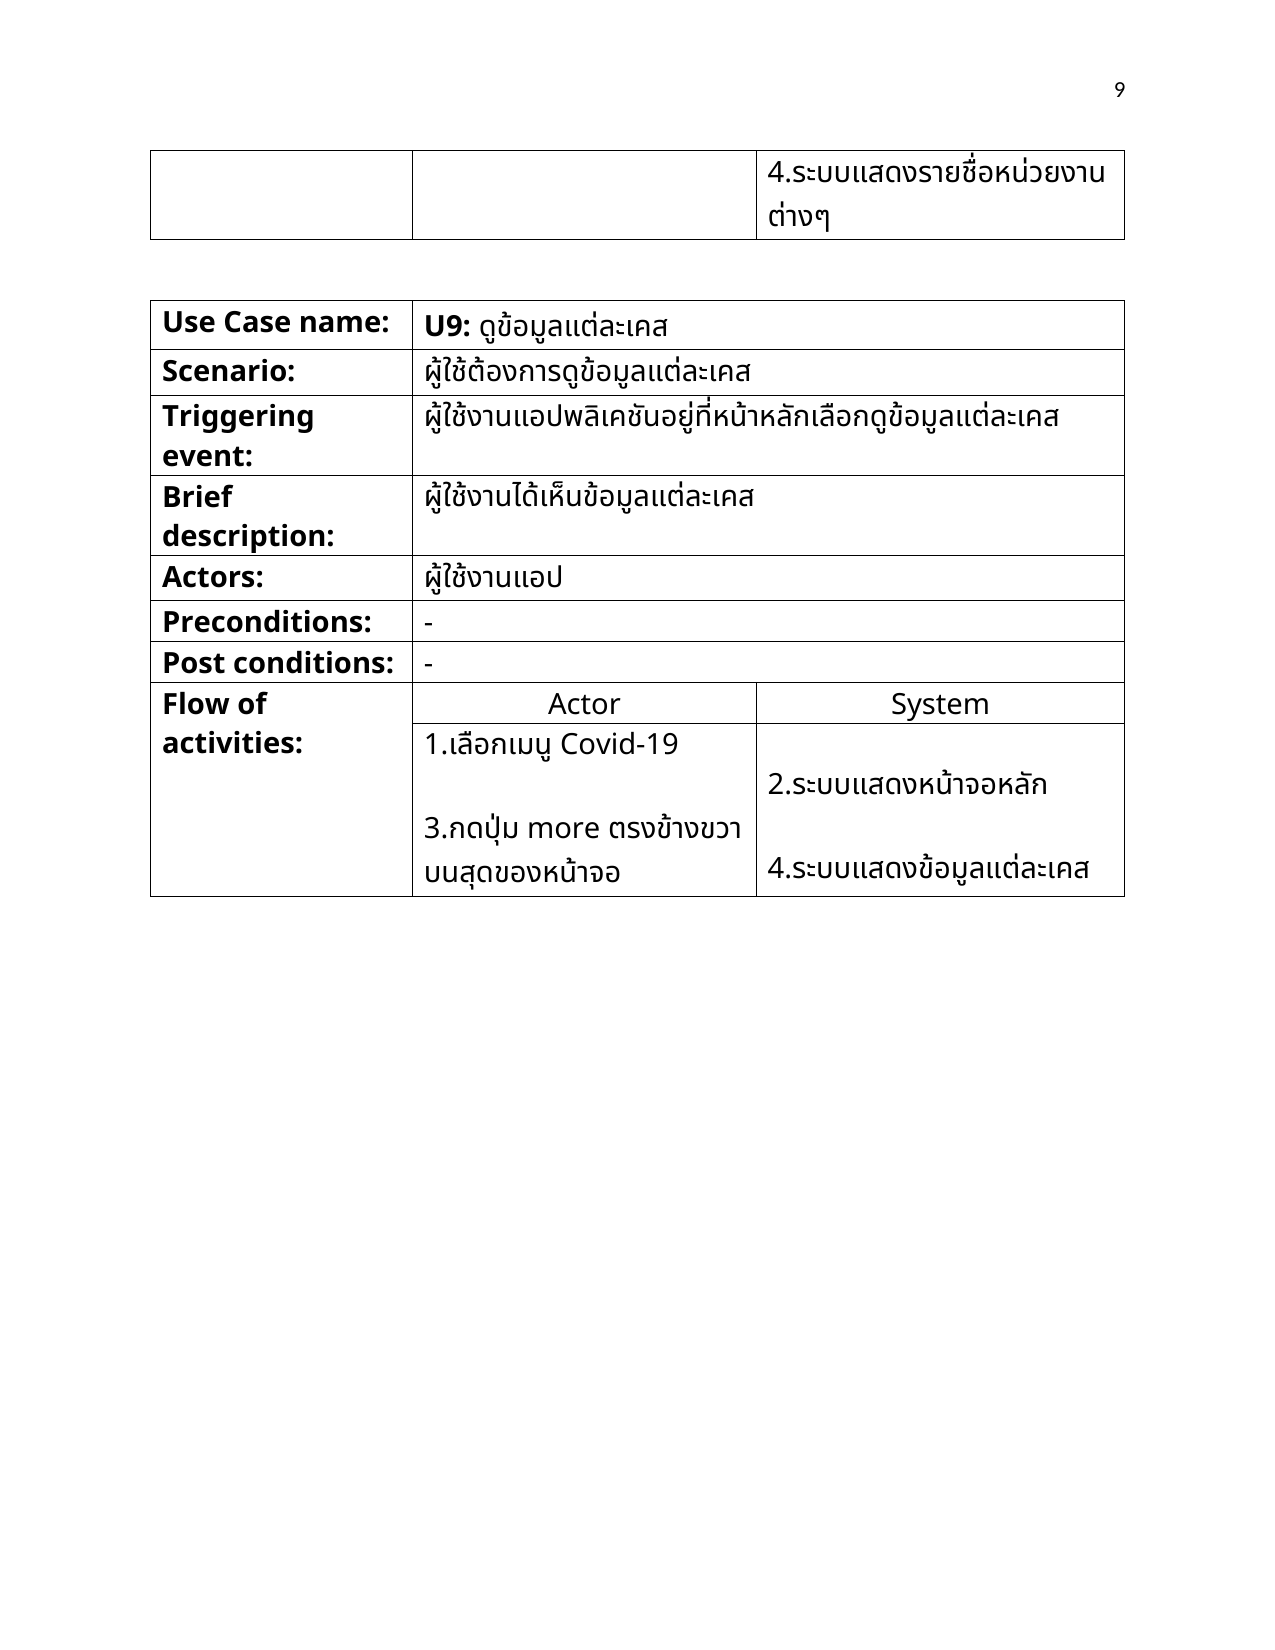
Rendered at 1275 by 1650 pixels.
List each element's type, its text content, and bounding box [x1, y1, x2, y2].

table_header U9: ดูข้อมูลแต่ละเคส [413, 301, 1124, 349]
table_cell Actors: [151, 556, 412, 600]
table_cell Brief description: [151, 476, 412, 555]
table_cell ผู้ใช้ต้องการดูข้อมูลแต่ละเคส [413, 350, 1124, 394]
table_cell System [757, 683, 1124, 723]
table_cell - [413, 601, 1124, 641]
table_cell - [413, 642, 1124, 682]
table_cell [413, 151, 756, 239]
table_header Use Case name: [151, 301, 412, 349]
table_cell Triggering event: [151, 396, 412, 475]
table_cell Post conditions: [151, 642, 412, 682]
table_cell 2.ระบบแสดงหน้าจอหลัก 4.ระบบแสดงข้อมูลแต่ละเคส [757, 724, 1124, 896]
table_cell Preconditions: [151, 601, 412, 641]
table_cell Actor [413, 683, 756, 723]
table_cell ผู้ใช้งานได้เห็นข้อมูลแต่ละเคส [413, 476, 1124, 555]
table_cell 1.เลือกเมนู Covid-19 3.กดปุ่ม more ตรงข้างขวาบนสุดของหน้าจอ [413, 724, 756, 896]
table_cell ผู้ใช้งานแอปพลิเคชันอยู่ที่หน้าหลักเลือกดูข้อมูลแต่ละเคส [413, 396, 1124, 475]
table_cell Scenario: [151, 350, 412, 394]
table_cell ผู้ใช้งานแอป [413, 556, 1124, 600]
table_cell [757, 151, 1124, 239]
table_cell Flow of activities: [151, 683, 412, 896]
